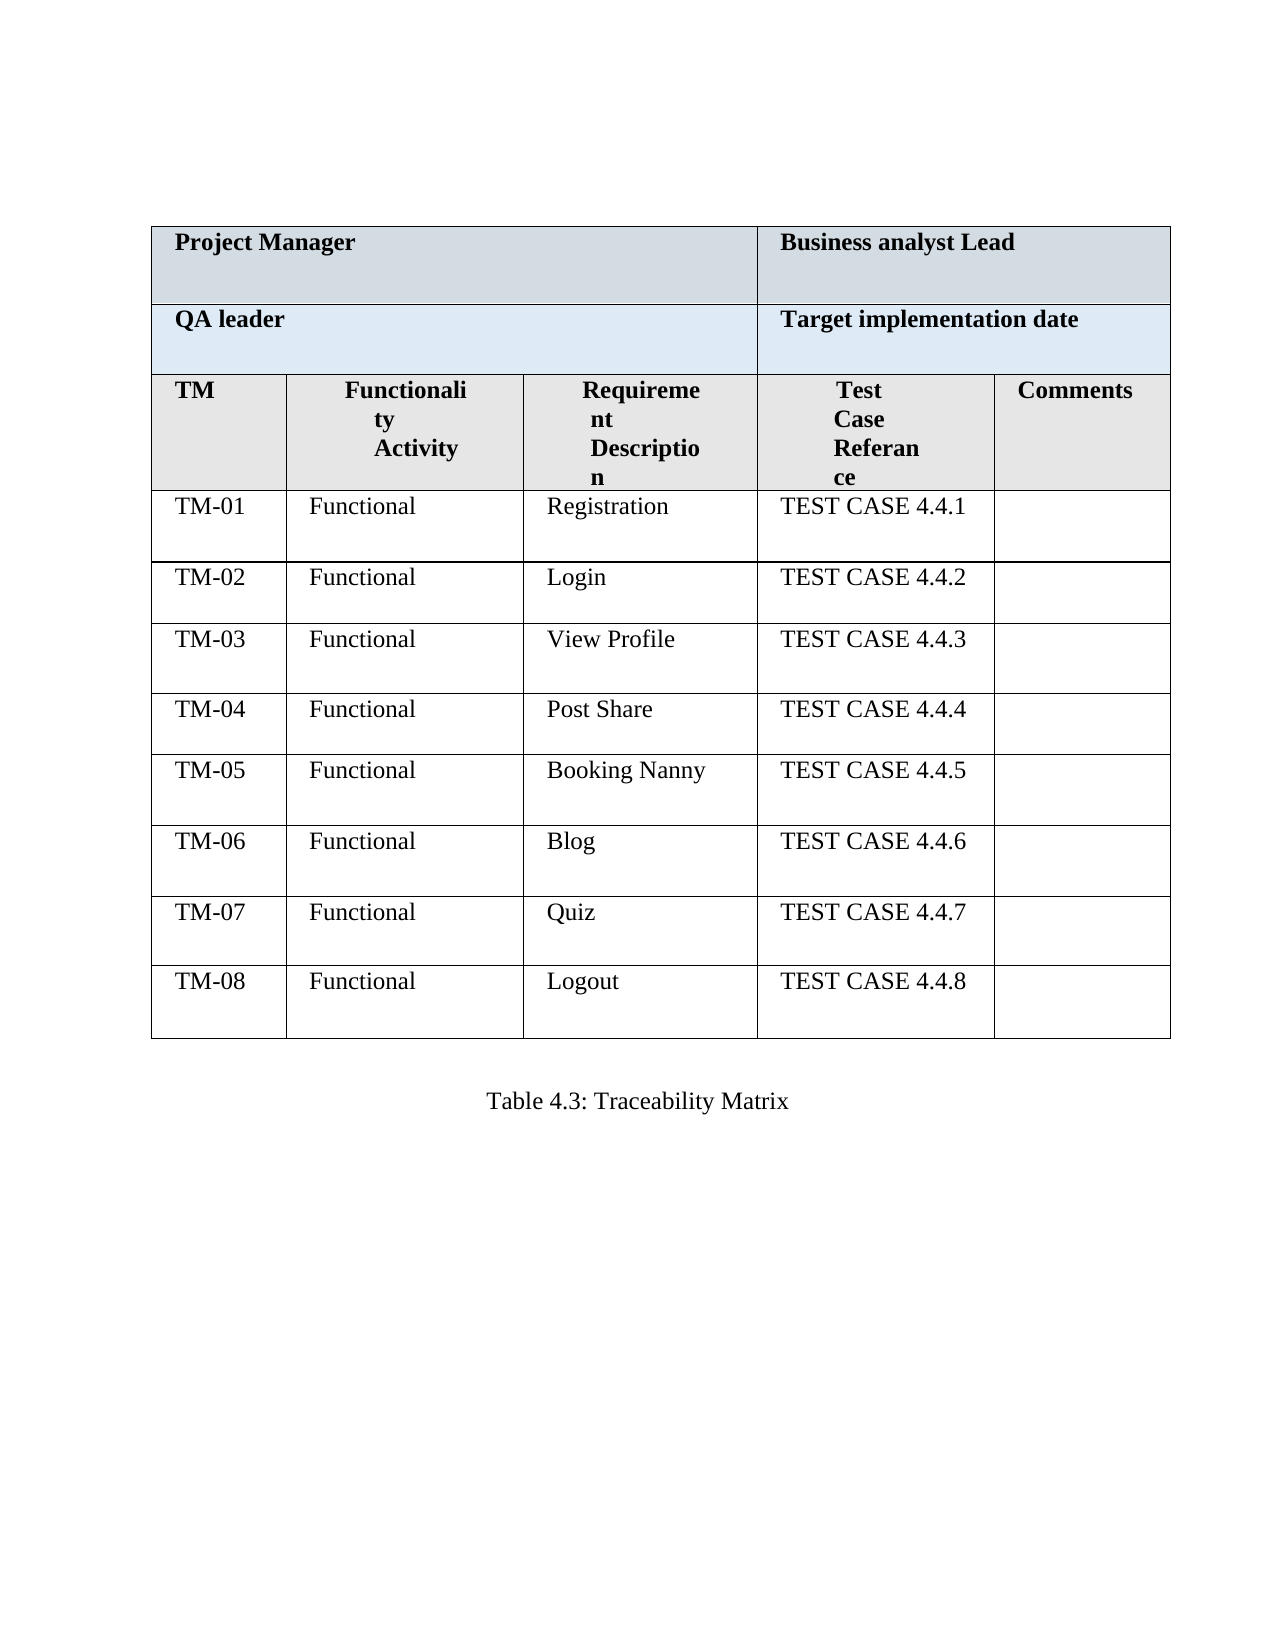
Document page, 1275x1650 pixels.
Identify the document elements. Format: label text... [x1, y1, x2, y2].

table_cell [995, 491, 1170, 561]
table_cell TEST CASE 4.4.5 [758, 755, 994, 825]
table_cell Blog [524, 826, 757, 896]
table_cell TM-06 [152, 826, 286, 896]
table_cell TEST CASE 4.4.3 [758, 624, 994, 693]
table_cell TEST CASE 4.4.1 [758, 491, 994, 561]
table_cell Login [524, 563, 757, 623]
table_cell Functional [287, 826, 523, 896]
table_cell Comments [995, 375, 1170, 490]
table_cell TM-03 [152, 624, 286, 693]
table_cell Test Case Referance [758, 375, 994, 490]
table_cell [995, 897, 1170, 965]
table_cell [995, 563, 1170, 623]
table_cell [995, 966, 1170, 1038]
table_cell TM-02 [152, 563, 286, 623]
table_cell TM-01 [152, 491, 286, 561]
table_cell Quiz [524, 897, 757, 965]
table_cell [995, 624, 1170, 693]
table_cell Functional [287, 624, 523, 693]
table_cell Target implementation date [758, 305, 1170, 374]
table_cell QA leader [152, 305, 757, 374]
table_cell Functional [287, 755, 523, 825]
table_cell TEST CASE 4.4.7 [758, 897, 994, 965]
table_cell Functionality Activity [287, 375, 523, 490]
table_cell Requirement Description [524, 375, 757, 490]
table_cell Logout [524, 966, 757, 1038]
table_cell Booking Nanny [524, 755, 757, 825]
table_header Business analyst Lead [758, 227, 1170, 303]
table_cell [995, 694, 1170, 754]
table_cell Functional [287, 563, 523, 623]
table_cell TM-04 [152, 694, 286, 754]
table_cell View Profile [524, 624, 757, 693]
table_cell TEST CASE 4.4.4 [758, 694, 994, 754]
table_cell TM [152, 375, 286, 490]
table_cell TM-07 [152, 897, 286, 965]
table_cell Functional [287, 491, 523, 561]
table_cell [995, 755, 1170, 825]
text Table 4.3: Traceability Matrix [414, 1086, 861, 1115]
table_cell Functional [287, 897, 523, 965]
table_header Project Manager [152, 227, 757, 303]
table_cell Registration [524, 491, 757, 561]
table_cell Post Share [524, 694, 757, 754]
table_cell TM-05 [152, 755, 286, 825]
table_cell TEST CASE 4.4.2 [758, 563, 994, 623]
table_cell [995, 826, 1170, 896]
table_cell TEST CASE 4.4.6 [758, 826, 994, 896]
table_cell TM-08 [152, 966, 286, 1038]
table_cell Functional [287, 966, 523, 1038]
table_cell Functional [287, 694, 523, 754]
table_cell TEST CASE 4.4.8 [758, 966, 994, 1038]
